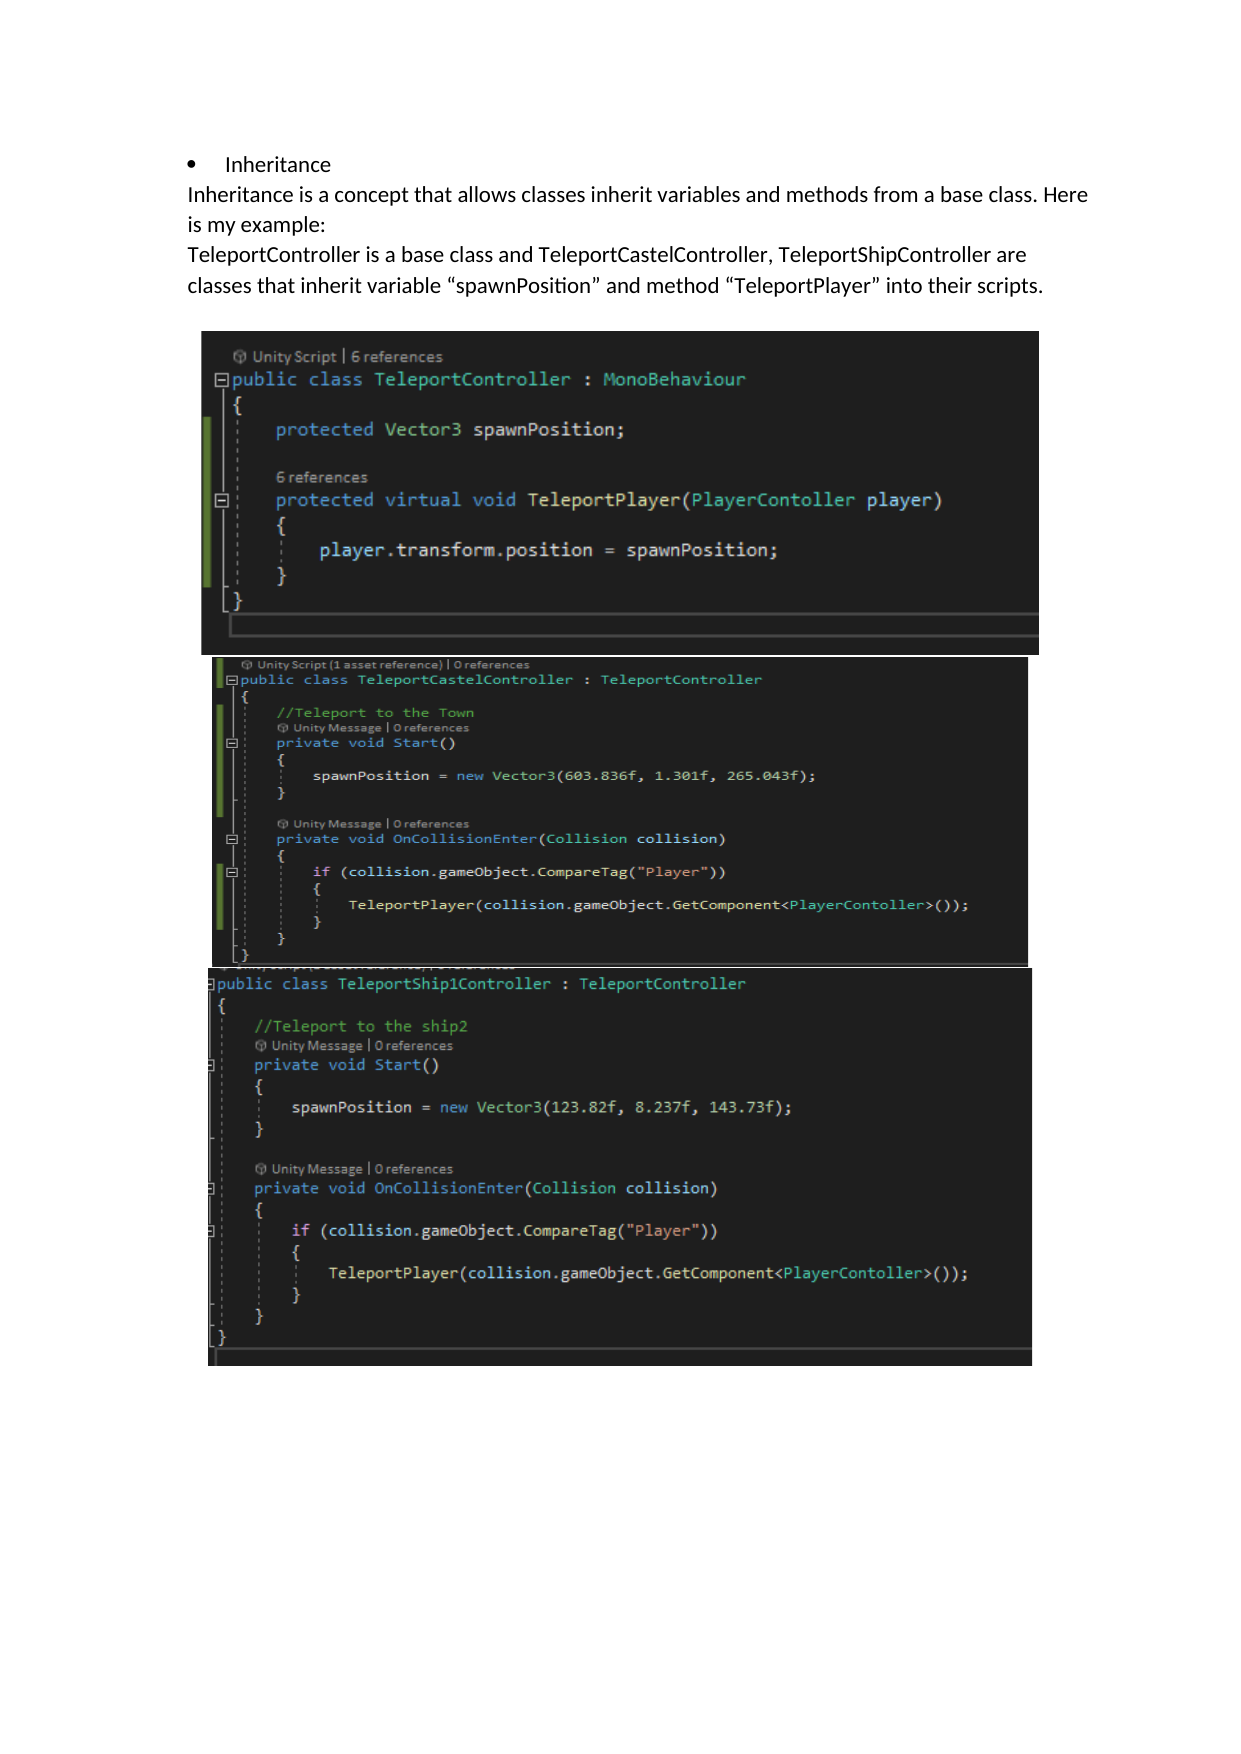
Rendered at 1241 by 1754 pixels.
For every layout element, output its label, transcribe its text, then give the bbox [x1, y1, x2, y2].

picture [212, 657, 1029, 967]
list Inheritance [187, 150, 1090, 178]
text Inheritance is a concept that allows classes inherit variables and methods from a base class. Here is my example: [187, 180, 1090, 238]
picture [201, 331, 1039, 655]
text TeleportController is a base class and TeleportCastelController, TeleportShipController are classes that inherit variable “spawnPosition” and method “TeleportPlayer” into their scripts. [187, 241, 1090, 299]
picture [208, 968, 1033, 1366]
